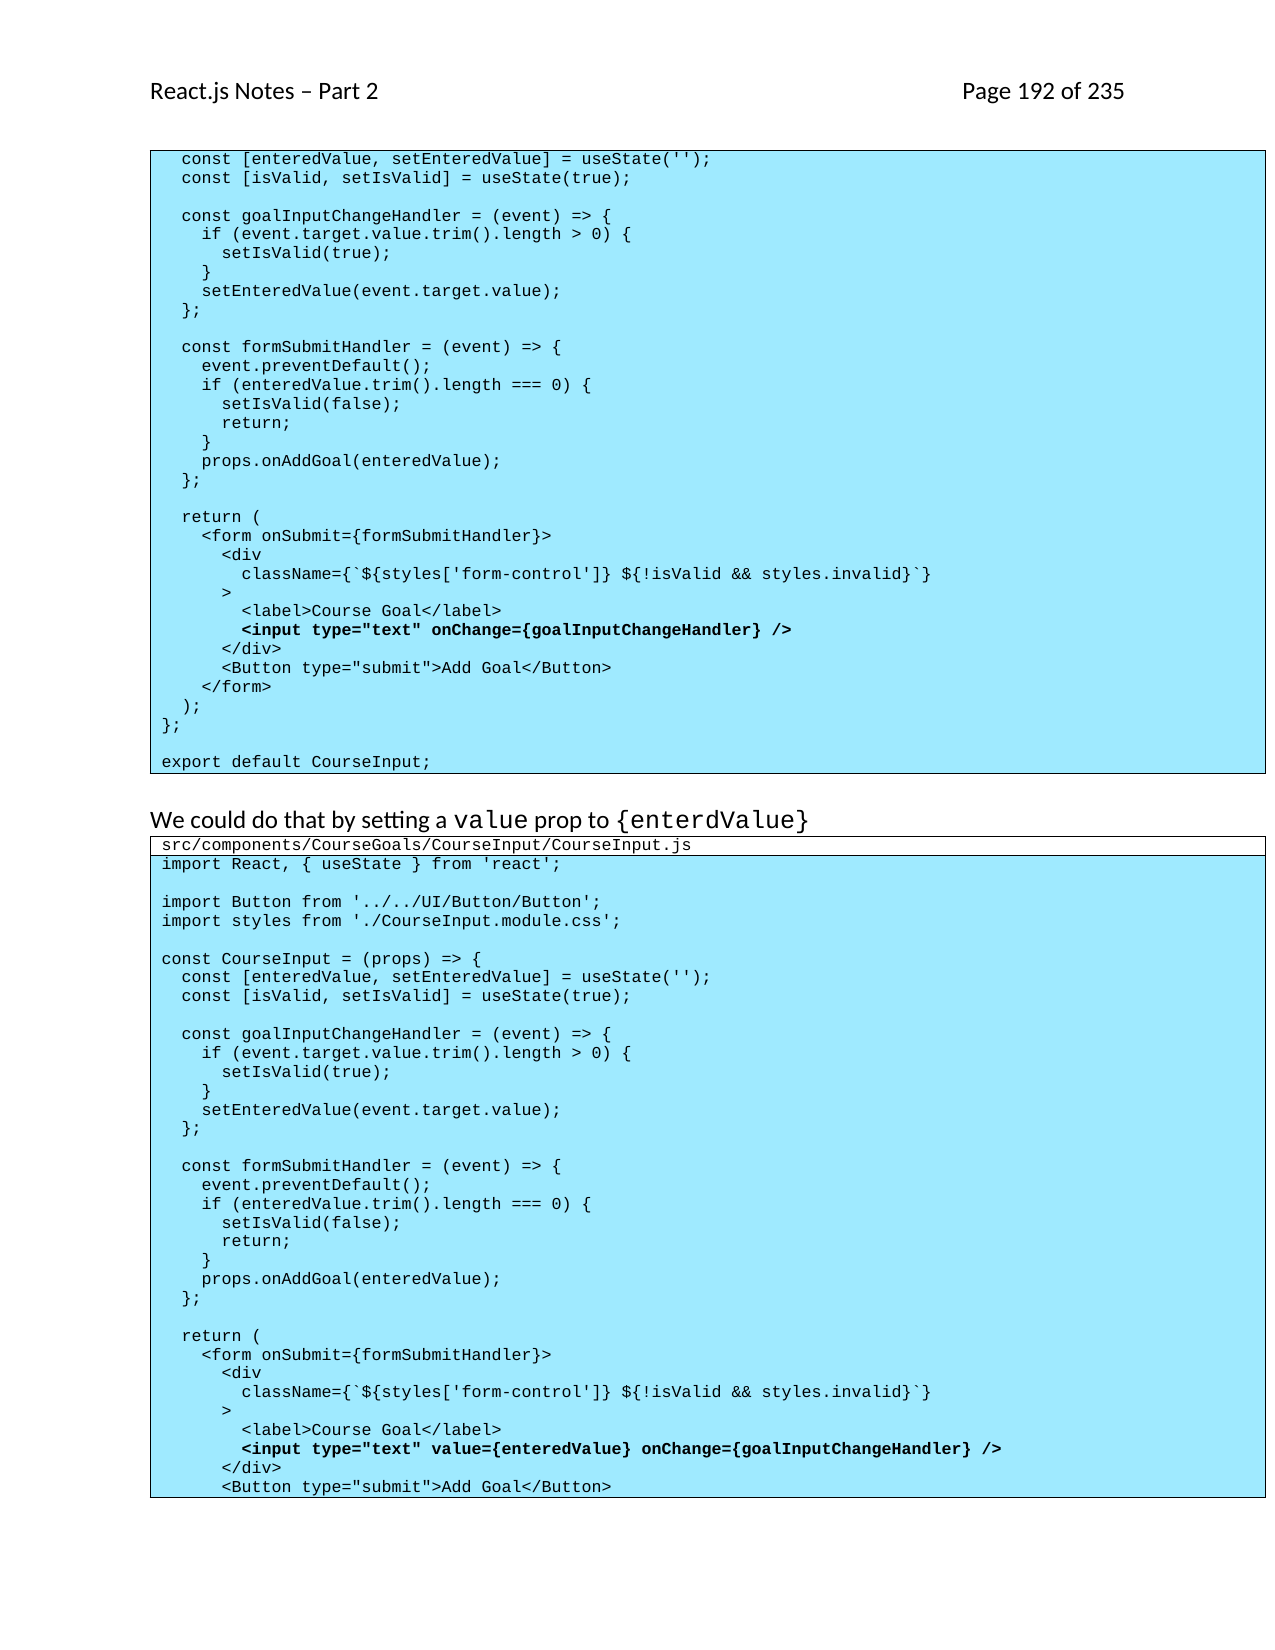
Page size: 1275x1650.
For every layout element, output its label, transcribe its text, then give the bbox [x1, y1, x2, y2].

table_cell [151, 151, 1265, 773]
table_header src/components/CourseGoals/CourseInput/CourseInput.js [151, 837, 1265, 855]
text We could do that by setting a value prop to {enterdValue} [150, 804, 1125, 836]
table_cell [151, 856, 1265, 1497]
